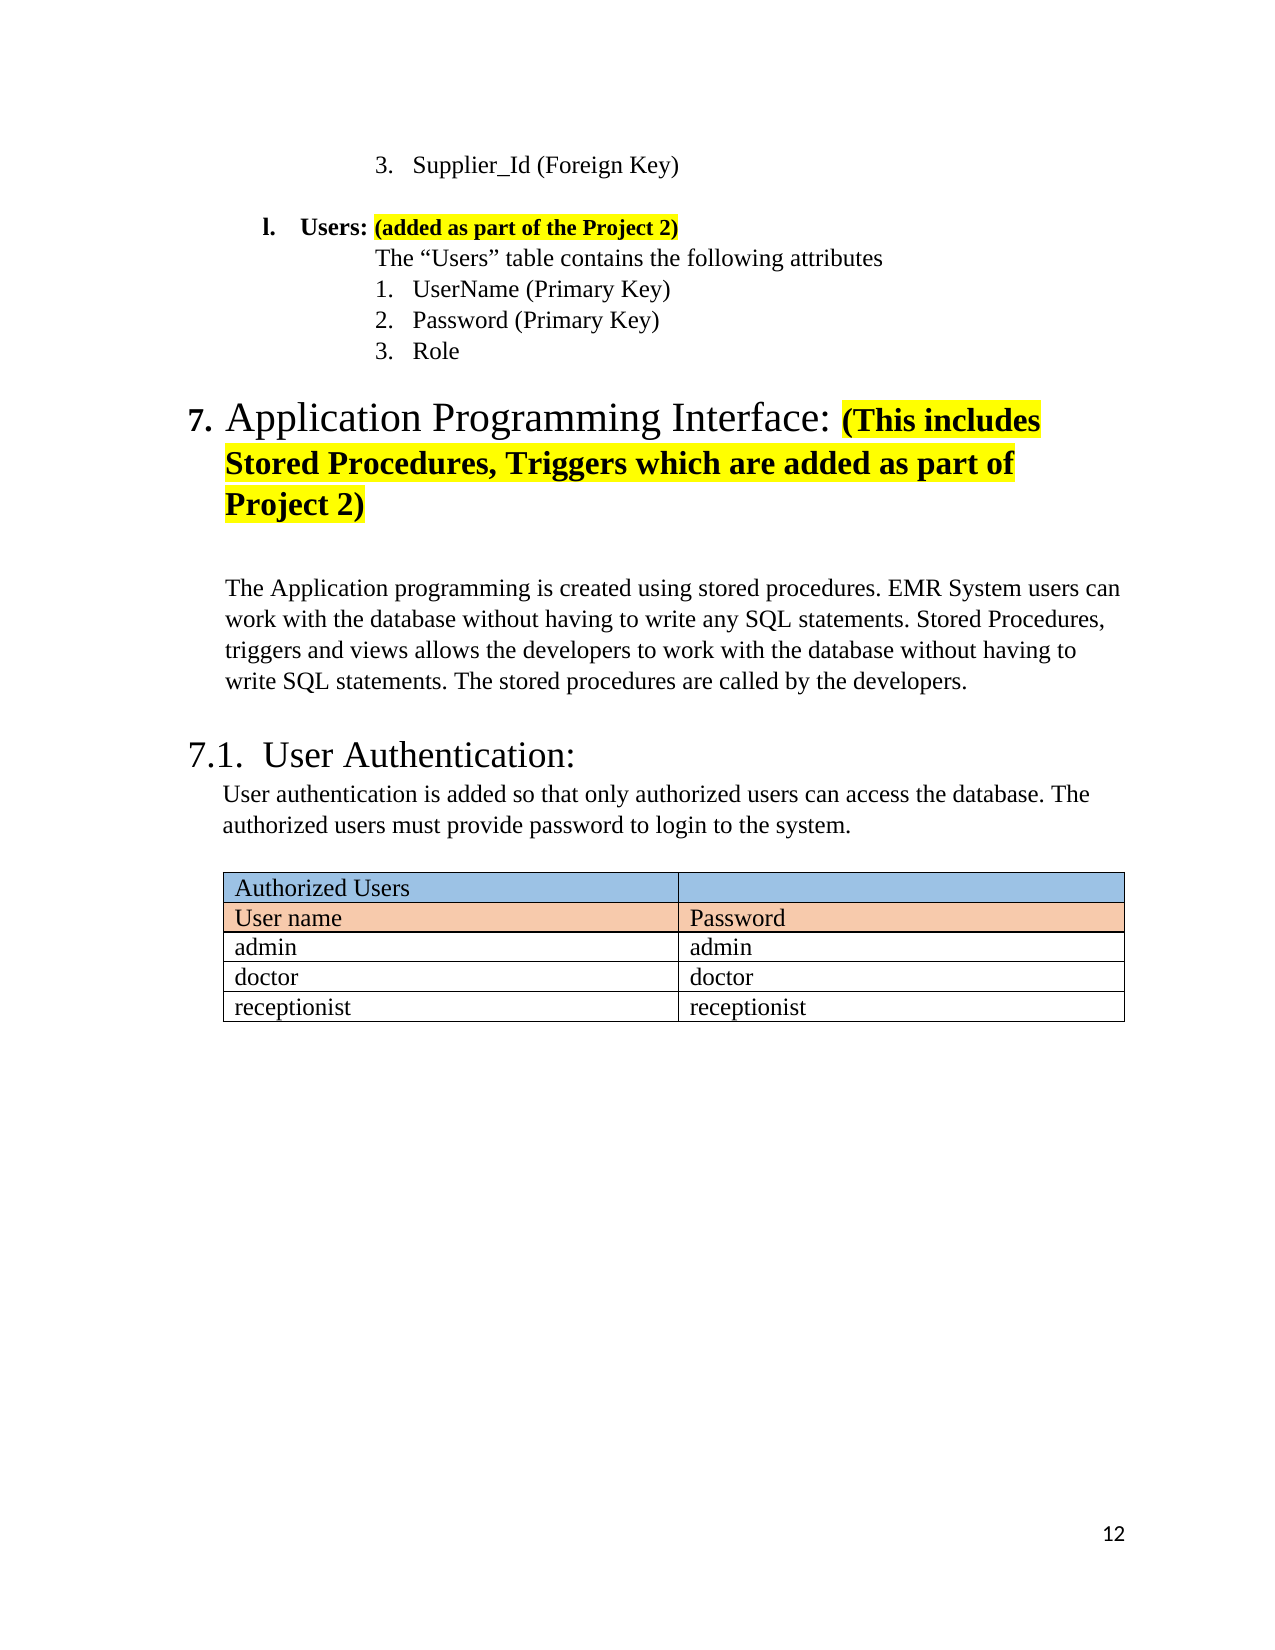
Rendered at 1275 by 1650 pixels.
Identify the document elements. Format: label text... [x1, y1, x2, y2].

table_cell receptionist [224, 992, 678, 1021]
list Role [375, 336, 1125, 365]
subtitle Application Programming Interface: (This includes Stored Procedures, Triggers which are added as part of Project 2) [187, 392, 1125, 523]
table_cell admin [679, 933, 1124, 961]
list The “Users” table contains the following attributes [375, 243, 1125, 272]
subtitle User Authentication: [187, 732, 1125, 775]
text The Application programming is created using stored procedures. EMR System users can work with the database without having to write any SQL statements. Stored Procedures, triggers and views allows the developers to work with the database without having to write SQL statements. The stored procedures are called by the developers. [225, 573, 1125, 695]
list Password (Primary Key) [375, 305, 1125, 334]
list UserName (Primary Key) [375, 274, 1125, 303]
list Users: (added as part of the Project 2) [262, 212, 1125, 241]
table_cell doctor [224, 962, 678, 991]
table_header [679, 873, 1124, 902]
table_cell User name [224, 903, 678, 931]
table_cell admin [224, 933, 678, 961]
table_header Authorized Users [224, 873, 678, 902]
list Supplier_Id (Foreign Key) [375, 150, 1125, 179]
text User authentication is added so that only authorized users can access the database. The authorized users must provide password to login to the system. [222, 779, 1125, 838]
table_cell Password [679, 903, 1124, 931]
table_cell receptionist [679, 992, 1124, 1021]
table_cell doctor [679, 962, 1124, 991]
